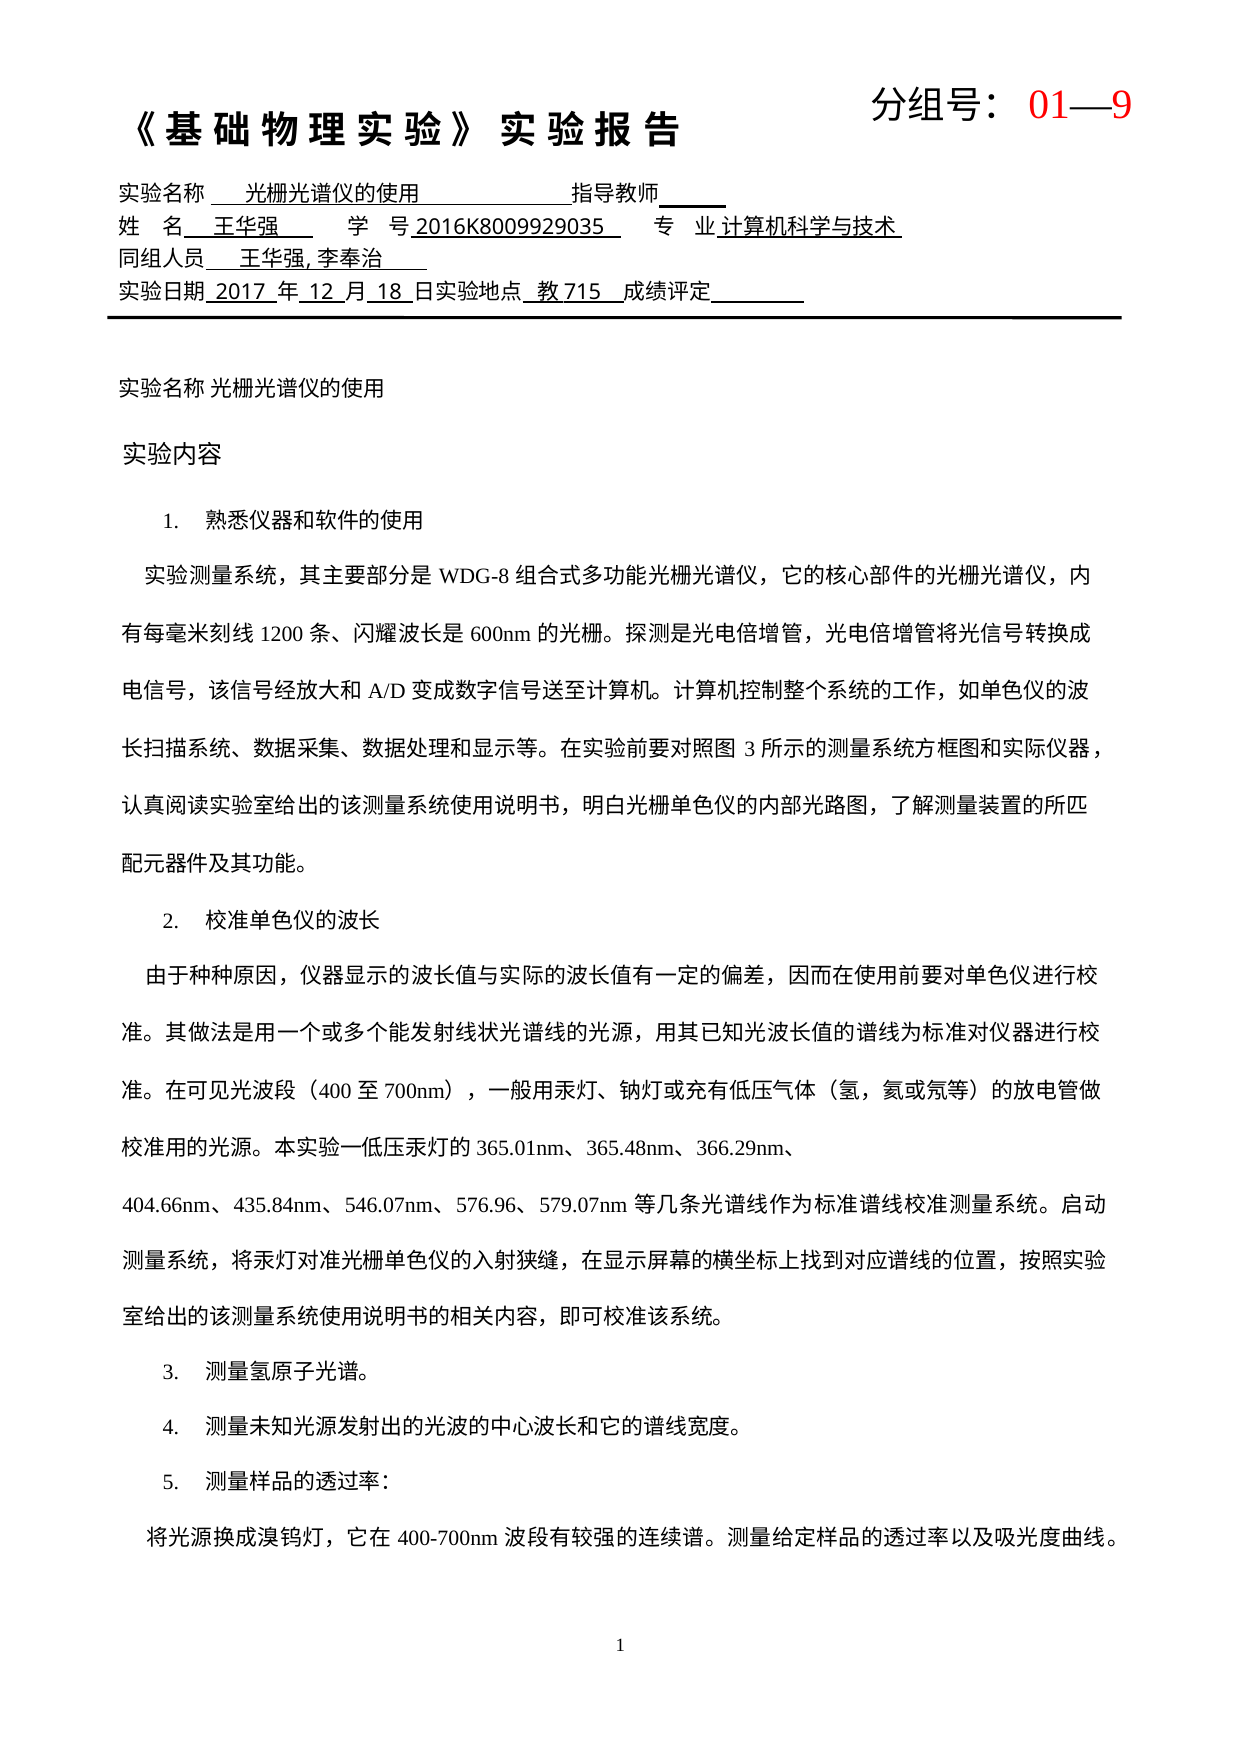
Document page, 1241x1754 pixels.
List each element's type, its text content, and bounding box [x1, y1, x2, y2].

list 测量氢原子光谱。 [162, 1353, 1108, 1386]
text 实验内容 [122, 420, 1093, 485]
list 熟悉仪器和软件的使用 [162, 502, 1108, 535]
text 姓名 王华强 学 号 2016K8009929035 专 业 计算机科学与技术 [118, 208, 1122, 241]
text 由于种种原因，仪器显示的波长值与实际的波长值有一定的偏差，因而在使用前要对单色仪进行校准。其做法是用一个或多个能发射线状光谱线的光源，用其已知光波长值的谱线为标准对仪器进行校准。在可见光波段（400 至 700nm），一般用汞灯、钠灯或充有低压气体（氢，氦或氖等）的放电管做校准用的光源。本实验一低压汞灯的 365.01nm、365.48nm、366.29nm、 [121, 957, 1103, 1162]
text 404.66nm、435.84nm、546.07nm、576.96、579.07nm 等几条光谱线作为标准谱线校准测量系统。启动测量系统，将汞灯对准光栅单色仪的入射狭缝，在显示屏幕的横坐标上找到对应谱线的位置，按照实验室给出的该测量系统使用说明书的相关内容，即可校准该系统。 [122, 1187, 1108, 1331]
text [122, 1519, 1108, 1552]
text 实验测量系统，其主要部分是 WDG-8 组合式多功能光栅光谱仪，它的核心部件的光栅光谱仪，内有每毫米刻线 1200 条、闪耀波长是 600nm 的光栅。探测是光电倍增管，光电倍增管将光信号转换成电信号，该信号经放大和 A/D 变成数字信号送至计算机。计算机控制整个系统的工作，如单色仪的波长扫描系统、数据采集、数据处理和显示等。在实验前要对照图 3 所示的测量系统方框图和实际仪器，认真阅读实验室给出的该测量系统使用说明书，明白光栅单色仪的内部光路图，了解测量装置的所匹配元器件及其功能。 [121, 558, 1092, 878]
text 实验日期 2017 年 12 月 18 日实验地点 教715 成绩评定 [118, 273, 1122, 306]
text 实验名称 光栅光谱仪的使用 指导教师 [118, 176, 1122, 208]
list 校准单色仪的波长 [162, 902, 1108, 935]
list 测量样品的透过率： [162, 1464, 1108, 1496]
text 《基础物理实验》实验报告 [118, 95, 1122, 160]
text 同组人员 王华强, 李奉治 [118, 241, 1122, 273]
list 实验名称 光栅光谱仪的使用 [118, 371, 1122, 403]
list 测量未知光源发射出的光波的中心波长和它的谱线宽度。 [162, 1408, 1108, 1441]
